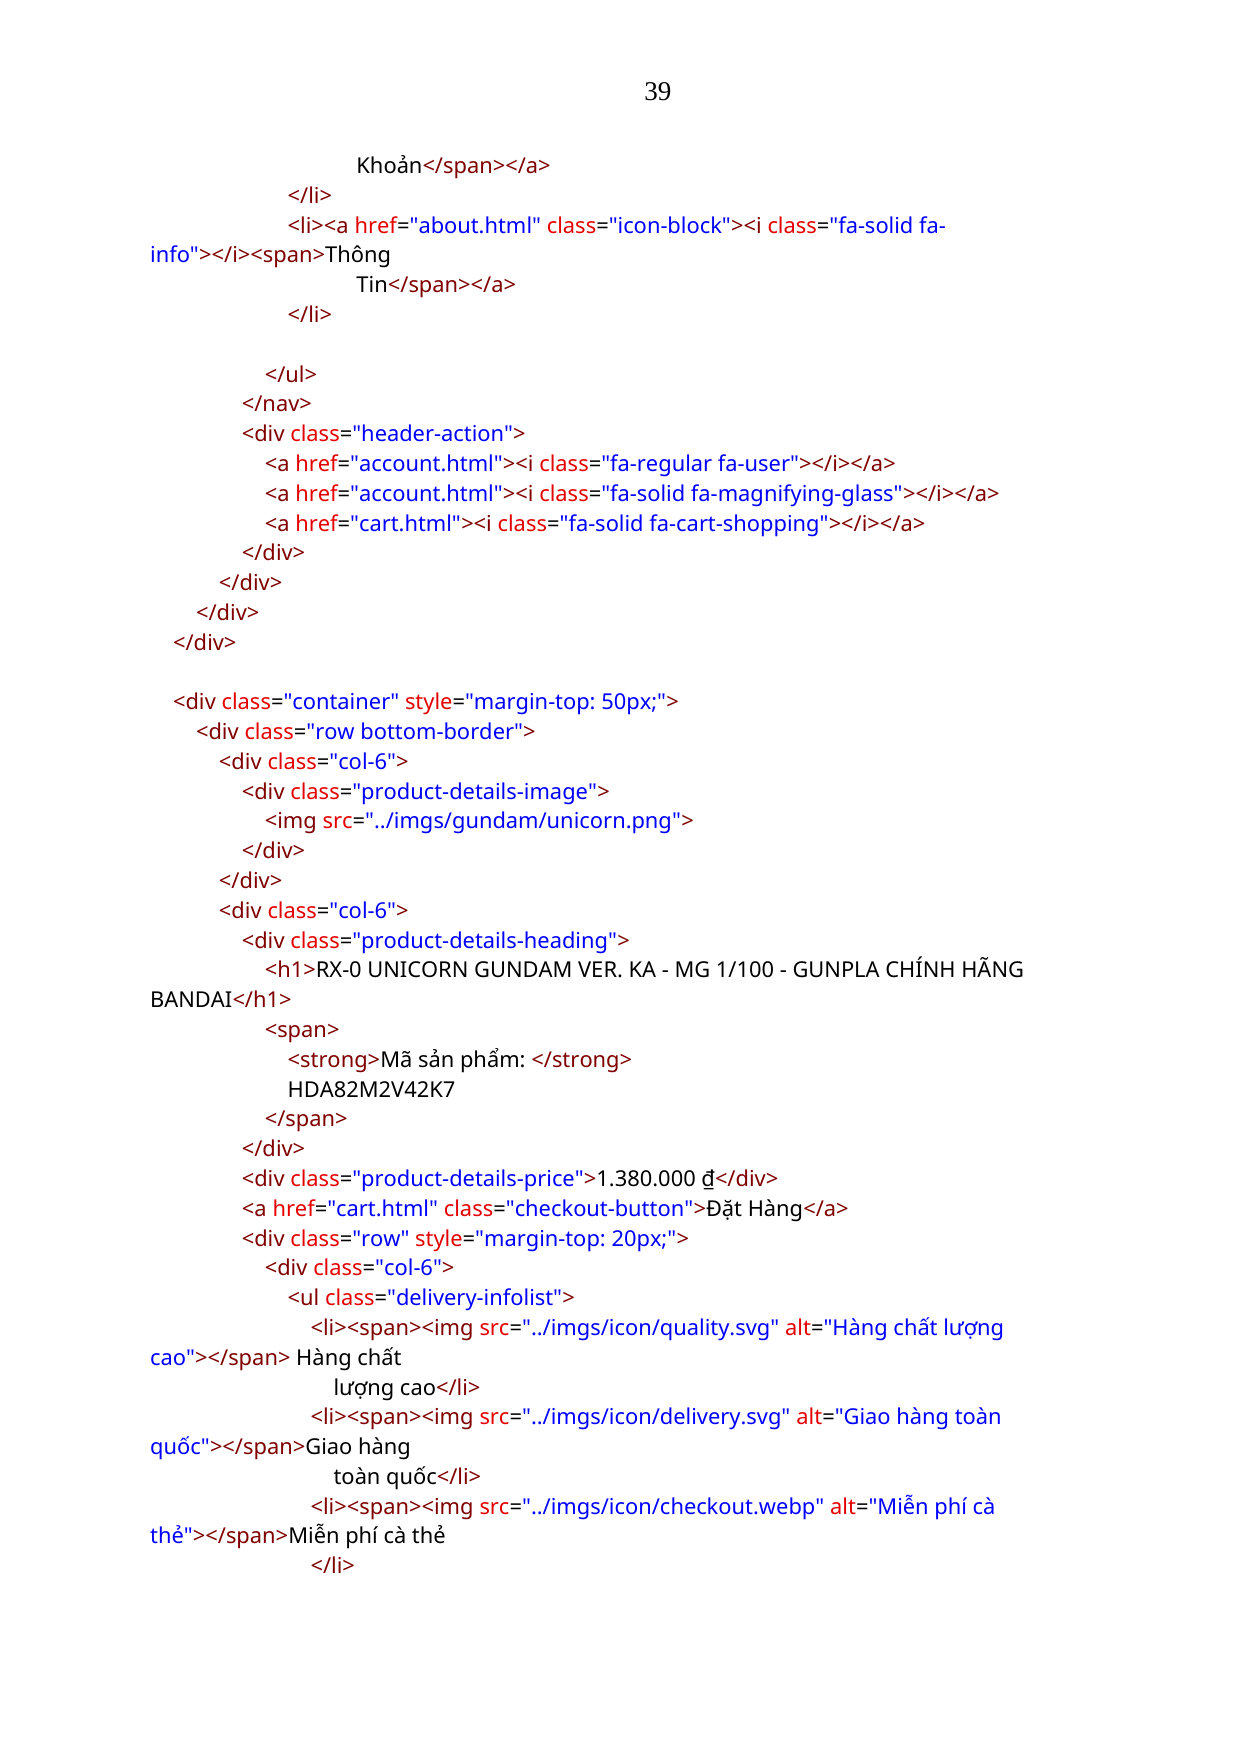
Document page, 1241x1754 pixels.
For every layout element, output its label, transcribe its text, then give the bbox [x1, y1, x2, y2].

text <h1>RX-0 UNICORN GUNDAM VER. KA - MG 1/100 - GUNPLA CHÍNH HÃNG BANDAI</h1> [150, 954, 1090, 1014]
text </span> [150, 1103, 1090, 1133]
text <div class="product-details-image"> [150, 776, 1090, 805]
text </div> [150, 627, 1090, 656]
text <a href="account.html"><i class="fa-solid fa-magnifying-glass"></i></a> [150, 478, 1090, 507]
text <a href="cart.html" class="checkout-button">Đặt Hàng</a> [150, 1193, 1090, 1222]
text Khoản</span></a> [150, 150, 1090, 180]
text </nav> [150, 388, 1090, 418]
text </div> [150, 597, 1090, 627]
text <strong>Mã sản phẩm: </strong> [150, 1044, 1090, 1073]
text <div class="header-action"> [150, 418, 1090, 448]
text <span> [150, 1014, 1090, 1044]
text HDA82M2V42K7 [150, 1073, 1090, 1103]
text </div> [150, 835, 1090, 865]
text </div> [150, 567, 1090, 597]
text <li><span><img src="../imgs/icon/checkout.webp" alt="Miễn phí cà thẻ"></span>Miễn phí cà thẻ [150, 1491, 1090, 1550]
text <li><span><img src="../imgs/icon/delivery.svg" alt="Giao hàng toàn quốc"></span>Giao hàng [150, 1401, 1090, 1461]
text toàn quốc</li> [150, 1461, 1090, 1491]
text </div> [150, 537, 1090, 567]
text <div class="row bottom-border"> [150, 716, 1090, 746]
text Tin</span></a> [150, 269, 1090, 299]
text </ul> [150, 358, 1090, 388]
text <div class="product-details-price">1.380.000 ₫</div> [150, 1163, 1090, 1193]
text <li><span><img src="../imgs/icon/quality.svg" alt="Hàng chất lượng cao"></span> Hàng chất [150, 1312, 1090, 1371]
text <div class="container" style="margin-top: 50px;"> [150, 686, 1090, 716]
text </div> [150, 865, 1090, 895]
text </li> [150, 1550, 1090, 1580]
text </li> [150, 299, 1090, 329]
text <a href="cart.html"><i class="fa-solid fa-cart-shopping"></i></a> [150, 507, 1090, 537]
text </div> [150, 1133, 1090, 1163]
text <div class="product-details-heading"> [150, 924, 1090, 954]
text <div class="col-6"> [150, 1252, 1090, 1282]
text </li> [150, 180, 1090, 209]
text <img src="../imgs/gundam/unicorn.png"> [150, 805, 1090, 835]
text <div class="row" style="margin-top: 20px;"> [150, 1222, 1090, 1252]
text lượng cao</li> [150, 1371, 1090, 1401]
text <li><a href="about.html" class="icon-block"><i class="fa-solid fa-info"></i><span>Thông [150, 209, 1090, 269]
text <ul class="delivery-infolist"> [150, 1282, 1090, 1312]
text <div class="col-6"> [150, 895, 1090, 924]
text <div class="col-6"> [150, 746, 1090, 776]
text <a href="account.html"><i class="fa-regular fa-user"></i></a> [150, 448, 1090, 478]
